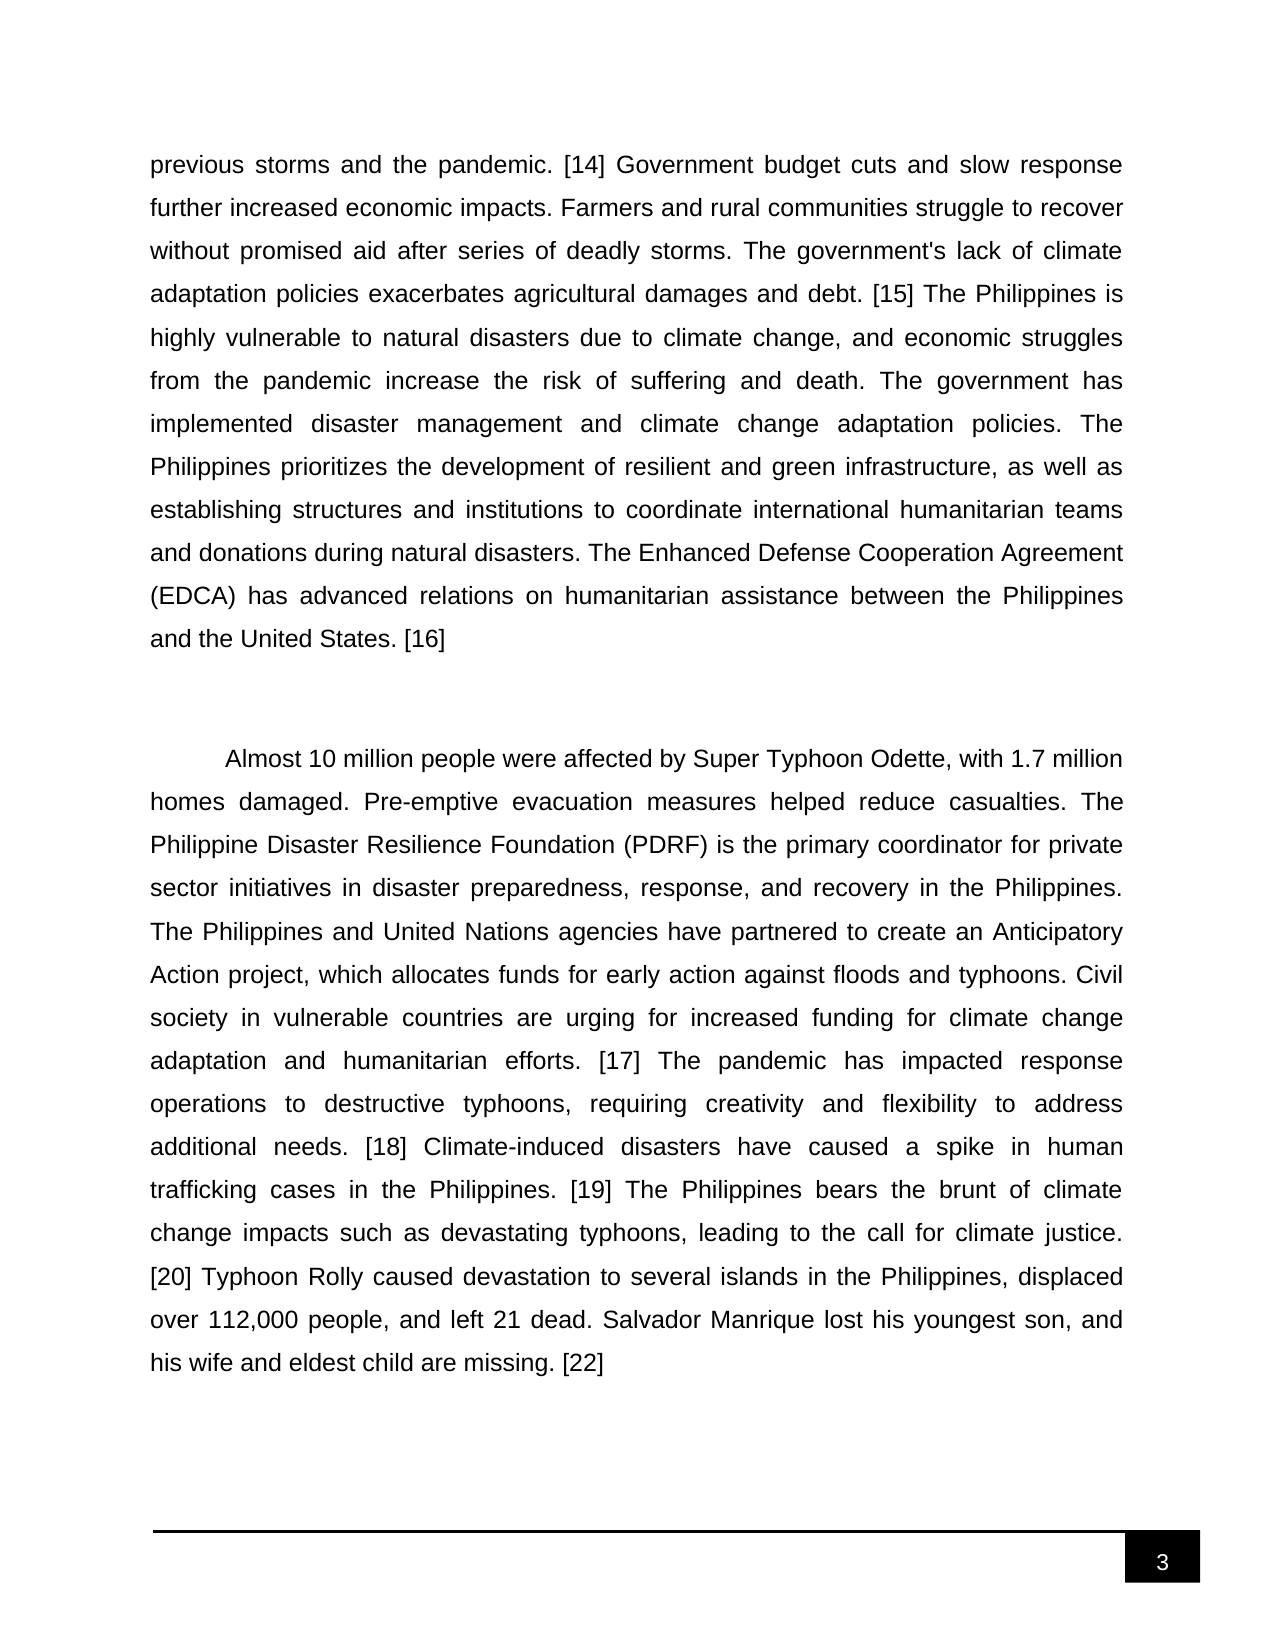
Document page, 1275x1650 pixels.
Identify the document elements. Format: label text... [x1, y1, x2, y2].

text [150, 150, 1125, 653]
text Almost 10 million people were affected by Super Typhoon Odette, with 1.7 million homes damaged. Pre-emptive evacuation measures helped reduce casualties. The Philippine Disaster Resilience Foundation (PDRF) is the primary coordinator for private sector initiatives in disaster preparedness, response, and recovery in the Philippines. The Philippines and United Nations agencies have partnered to create an Anticipatory Action project, which allocates funds for early action against floods and typhoons. Civil society in vulnerable countries are urging for increased funding for climate change adaptation and humanitarian efforts. [17] The pandemic has impacted response operations to destructive typhoons, requiring creativity and flexibility to address additional needs. [18] Climate-induced disasters have caused a spike in human trafficking cases in the Philippines. [19] The Philippines bears the brunt of climate change impacts such as devastating typhoons, leading to the call for climate justice. [20] Typhoon Rolly caused devastation to several islands in the Philippines, displaced over 112,000 people, and left 21 dead. Salvador Manrique lost his youngest son, and his wife and eldest child are missing. [22] [150, 744, 1125, 1376]
